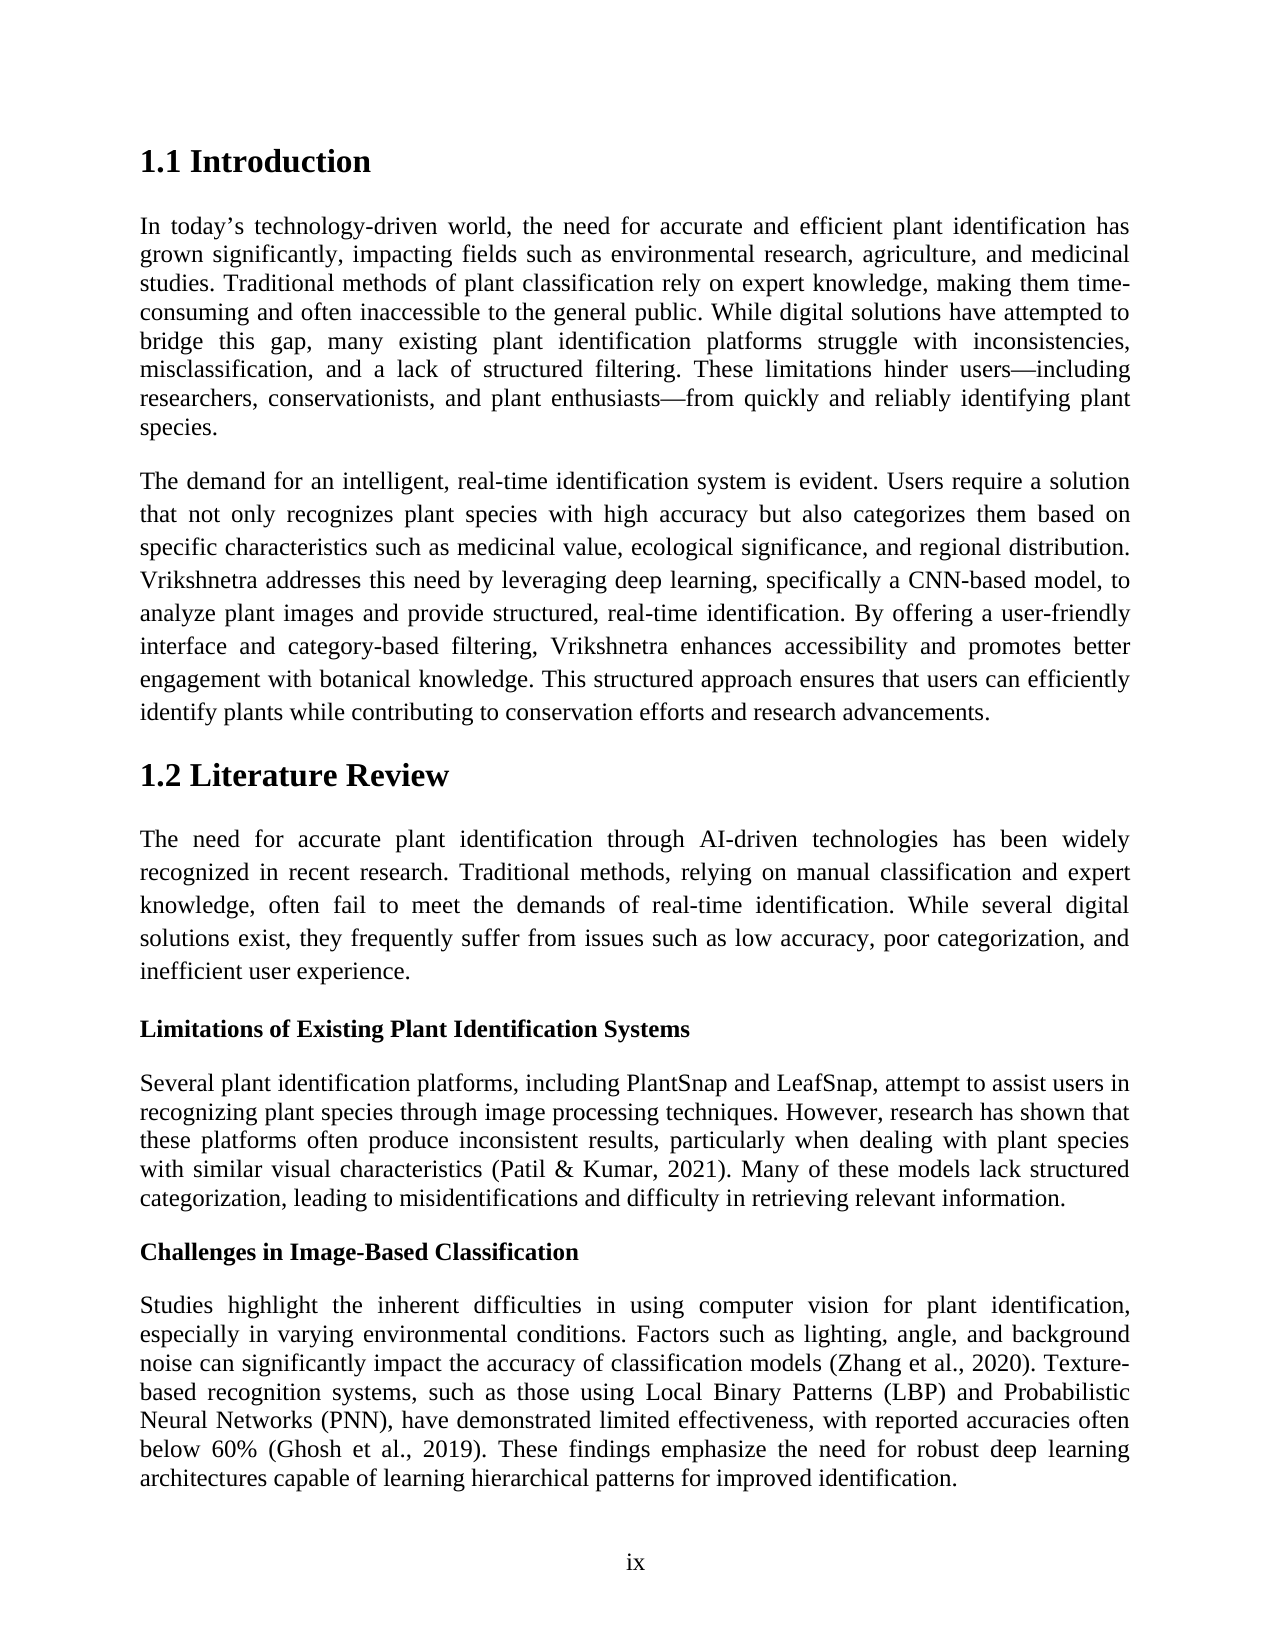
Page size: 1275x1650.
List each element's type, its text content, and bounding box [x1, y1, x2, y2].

text The demand for an intelligent, real-time identification system is evident. Users require a solution that not only recognizes plant species with high accuracy but also categorizes them based on specific characteristics such as medicinal value, ecological significance, and regional distribution. Vrikshnetra addresses this need by leveraging deep learning, specifically a CNN-based model, to analyze plant images and provide structured, real-time identification. By offering a user-friendly interface and category-based filtering, Vrikshnetra enhances accessibility and promotes better engagement with botanical knowledge. This structured approach ensures that users can efficiently identify plants while contributing to conservation efforts and research advancements. [139, 466, 1131, 726]
subtitle Challenges in Image-Based Classification [139, 1237, 1131, 1265]
text The need for accurate plant identification through AI-driven technologies has been widely recognized in recent research. Traditional methods, relying on manual classification and expert knowledge, often fail to meet the demands of real-time identification. While several digital solutions exist, they frequently suffer from issues such as low accuracy, poor categorization, and inefficient user experience. [139, 824, 1131, 985]
text Several plant identification platforms, including PlantSnap and LeafSnap, attempt to assist users in recognizing plant species through image processing techniques. However, research has shown that these platforms often produce inconsistent results, particularly when dealing with plant species with similar visual characteristics (Patil & Kumar, 2021). Many of these models lack structured categorization, leading to misidentifications and difficulty in retrieving relevant information. [139, 1068, 1131, 1212]
text 1.1 Introduction [139, 142, 1131, 180]
text In today’s technology-driven world, the need for accurate and efficient plant identification has grown significantly, impacting fields such as environmental research, agriculture, and medicinal studies. Traditional methods of plant classification rely on expert knowledge, making them time-consuming and often inaccessible to the general public. While digital solutions have attempted to bridge this gap, many existing plant identification platforms struggle with inconsistencies, misclassification, and a lack of structured filtering. These limitations hinder users—including researchers, conservationists, and plant enthusiasts—from quickly and reliably identifying plant species. [139, 211, 1131, 441]
text Studies highlight the inherent difficulties in using computer vision for plant identification, especially in varying environmental conditions. Factors such as lighting, angle, and background noise can significantly impact the accuracy of classification models (Zhang et al., 2020). Texture-based recognition systems, such as those using Local Binary Patterns (LBP) and Probabilistic Neural Networks (PNN), have demonstrated limited effectiveness, with reported accuracies often below 60% (Ghosh et al., 2019). These findings emphasize the need for robust deep learning architectures capable of learning hierarchical patterns for improved identification. [139, 1290, 1131, 1492]
subtitle Limitations of Existing Plant Identification Systems [139, 1014, 1131, 1043]
text 1.2 Literature Review [139, 755, 1131, 793]
